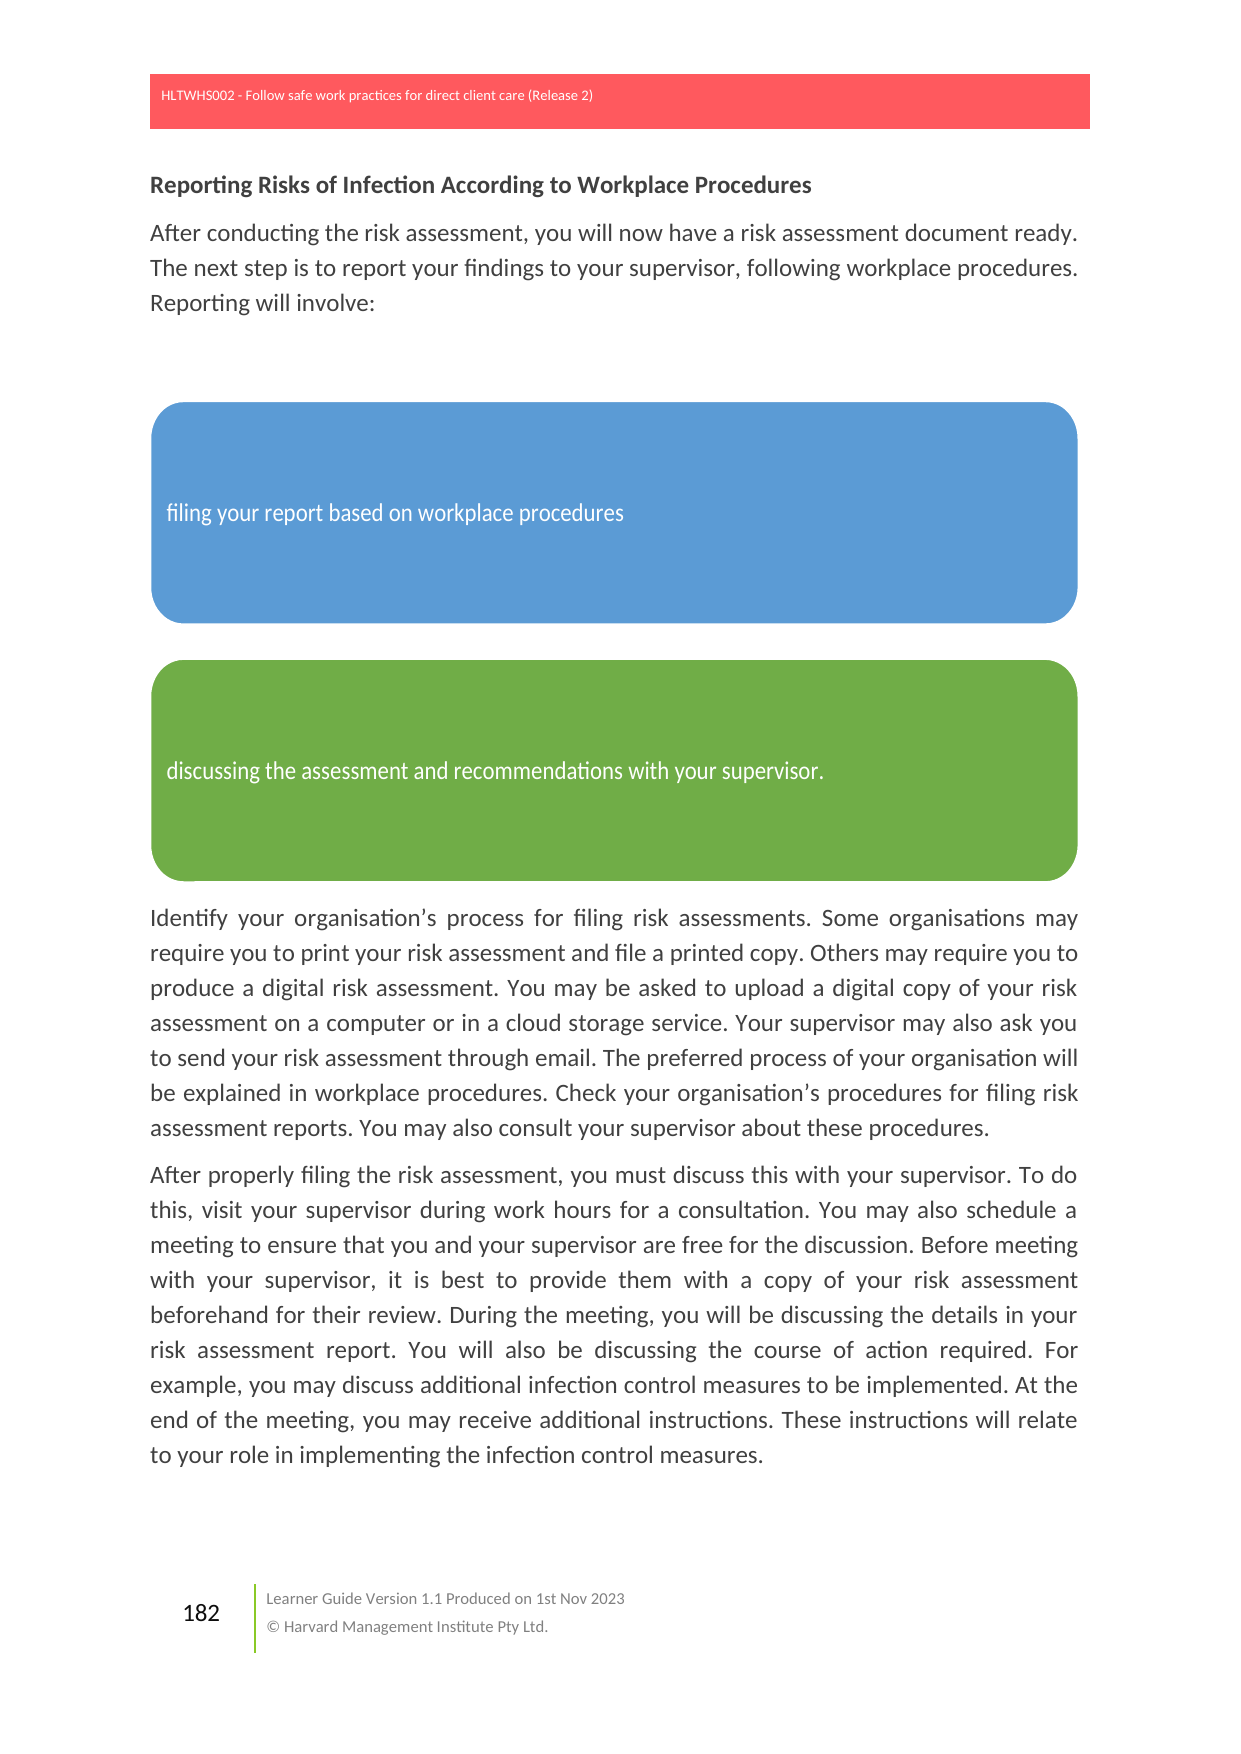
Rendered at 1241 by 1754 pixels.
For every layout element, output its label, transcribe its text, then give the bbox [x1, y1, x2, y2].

text After conducting the risk assessment, you will now have a risk assessment document ready. The next step is to report your findings to your supervisor, following workplace procedures. Reporting will involve: [150, 217, 1080, 317]
text Reporting Risks of Infection According to Workplace Procedures [150, 169, 1079, 200]
text Identify your organisation’s process for filing risk assessments. Some organisations may require you to print your risk assessment and file a printed copy. Others may require you to produce a digital risk assessment. You may be asked to upload a digital copy of your risk assessment on a computer or in a cloud storage service. Your supervisor may also ask you to send your risk assessment through email. The preferred process of your organisation will be explained in workplace procedures. Check your organisation’s procedures for filing risk assessment reports. You may also consult your supervisor about these procedures. [150, 902, 1080, 1142]
text After properly filing the risk assessment, you must discuss this with your supervisor. To do this, visit your supervisor during work hours for a consultation. You may also schedule a meeting to ensure that you and your supervisor are free for the discussion. Before meeting with your supervisor, it is best to provide them with a copy of your risk assessment beforehand for their review. During the meeting, you will be discussing the details in your risk assessment report. You will also be discussing the course of action required. For example, you may discuss additional infection control measures to be implemented. At the end of the meeting, you may receive additional instructions. These instructions will relate to your role in implementing the infection control measures. [150, 1159, 1080, 1470]
